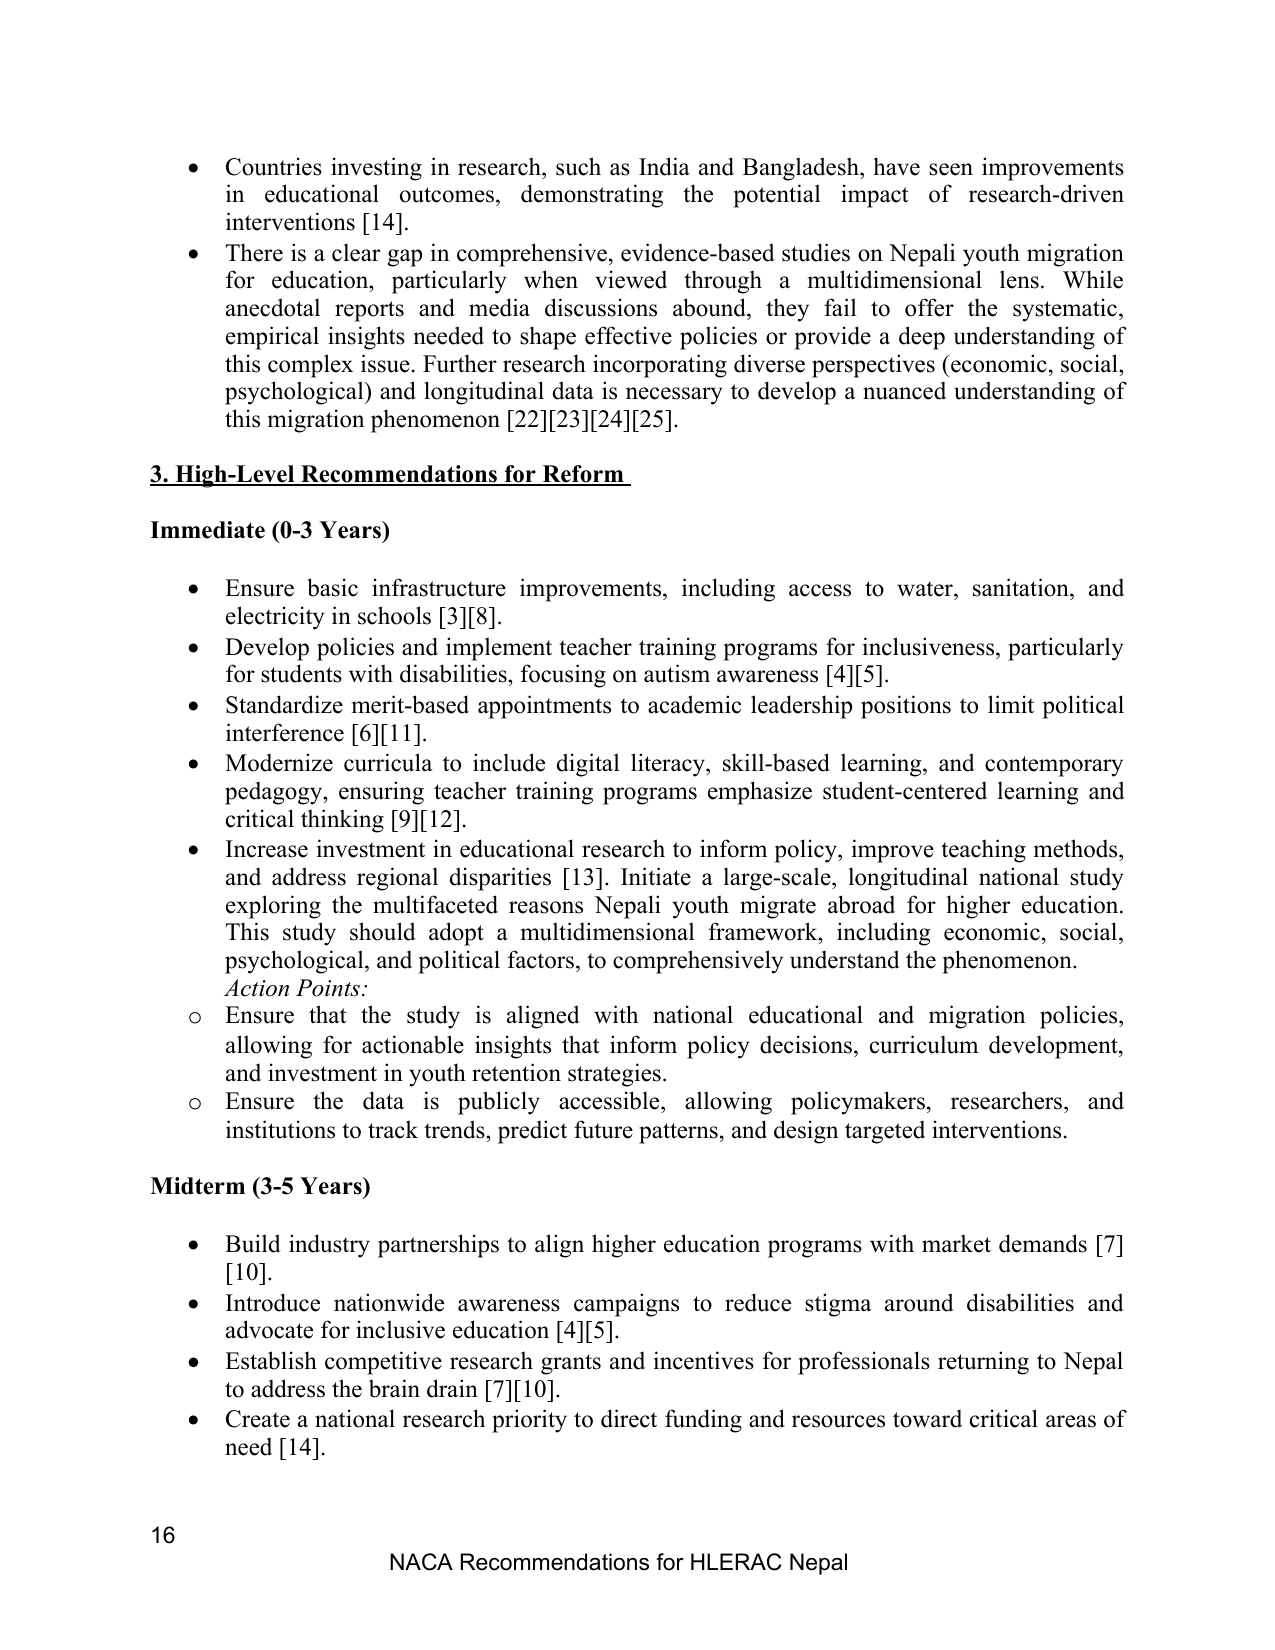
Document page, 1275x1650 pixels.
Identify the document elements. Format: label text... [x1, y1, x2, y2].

list Countries investing in research, such as India and Bangladesh, have seen improvements in educational outcomes, demonstrating the potential impact of research-driven interventions [14]. [187, 150, 1125, 236]
list Develop policies and implement teacher training programs for inclusiveness, particularly for students with disabilities, focusing on autism awareness [4][5]. [187, 630, 1125, 688]
text 3. High-Level Recommendations for Reform [150, 461, 1125, 488]
list Modernize curricula to include digital literacy, skill-based learning, and contemporary pedagogy, ensuring teacher training programs emphasize student-centered learning and critical thinking [9][12]. [187, 746, 1125, 832]
text Midterm (3-5 Years) [150, 1172, 1125, 1200]
list Ensure that the study is aligned with national educational and migration policies, allowing for actionable insights that inform policy decisions, curriculum development, and investment in youth retention strategies. [187, 1002, 1125, 1087]
text Action Points: [150, 974, 1125, 1002]
list Increase investment in educational research to inform policy, improve teaching methods, and address regional disparities [13]. Initiate a large-scale, longitudinal national study exploring the multifaceted reasons Nepali youth migrate abroad for higher education. This study should adopt a multidimensional framework, including economic, social, psychological, and political factors, to comprehensively understand the phenomenon. [187, 832, 1125, 974]
list Standardize merit-based appointments to academic leadership positions to limit political interference [6][11]. [187, 688, 1125, 746]
list Create a national research priority to direct funding and resources toward critical areas of need [14]. [187, 1402, 1125, 1461]
list Build industry partnerships to align higher education programs with market demands [7][10]. [187, 1227, 1125, 1286]
list Introduce nationwide awareness campaigns to reduce stigma around disabilities and advocate for inclusive education [4][5]. [187, 1286, 1125, 1344]
list Ensure the data is publicly accessible, allowing policymakers, researchers, and institutions to track trends, predict future patterns, and design targeted interventions. [187, 1087, 1125, 1144]
text Immediate (0-3 Years) [150, 516, 1125, 544]
list There is a clear gap in comprehensive, evidence-based studies on Nepali youth migration for education, particularly when viewed through a multidimensional lens. While anecdotal reports and media discussions abound, they fail to offer the systematic, empirical insights needed to shape effective policies or provide a deep understanding of this complex issue. Further research incorporating diverse perspectives (economic, social, psychological) and longitudinal data is necessary to develop a nuanced understanding of this migration phenomenon [22][23][24][25]. [187, 236, 1125, 433]
list Ensure basic infrastructure improvements, including access to water, sanitation, and electricity in schools [3][8]. [187, 571, 1125, 630]
list Establish competitive research grants and incentives for professionals returning to Nepal to address the brain drain [7][10]. [187, 1344, 1125, 1402]
